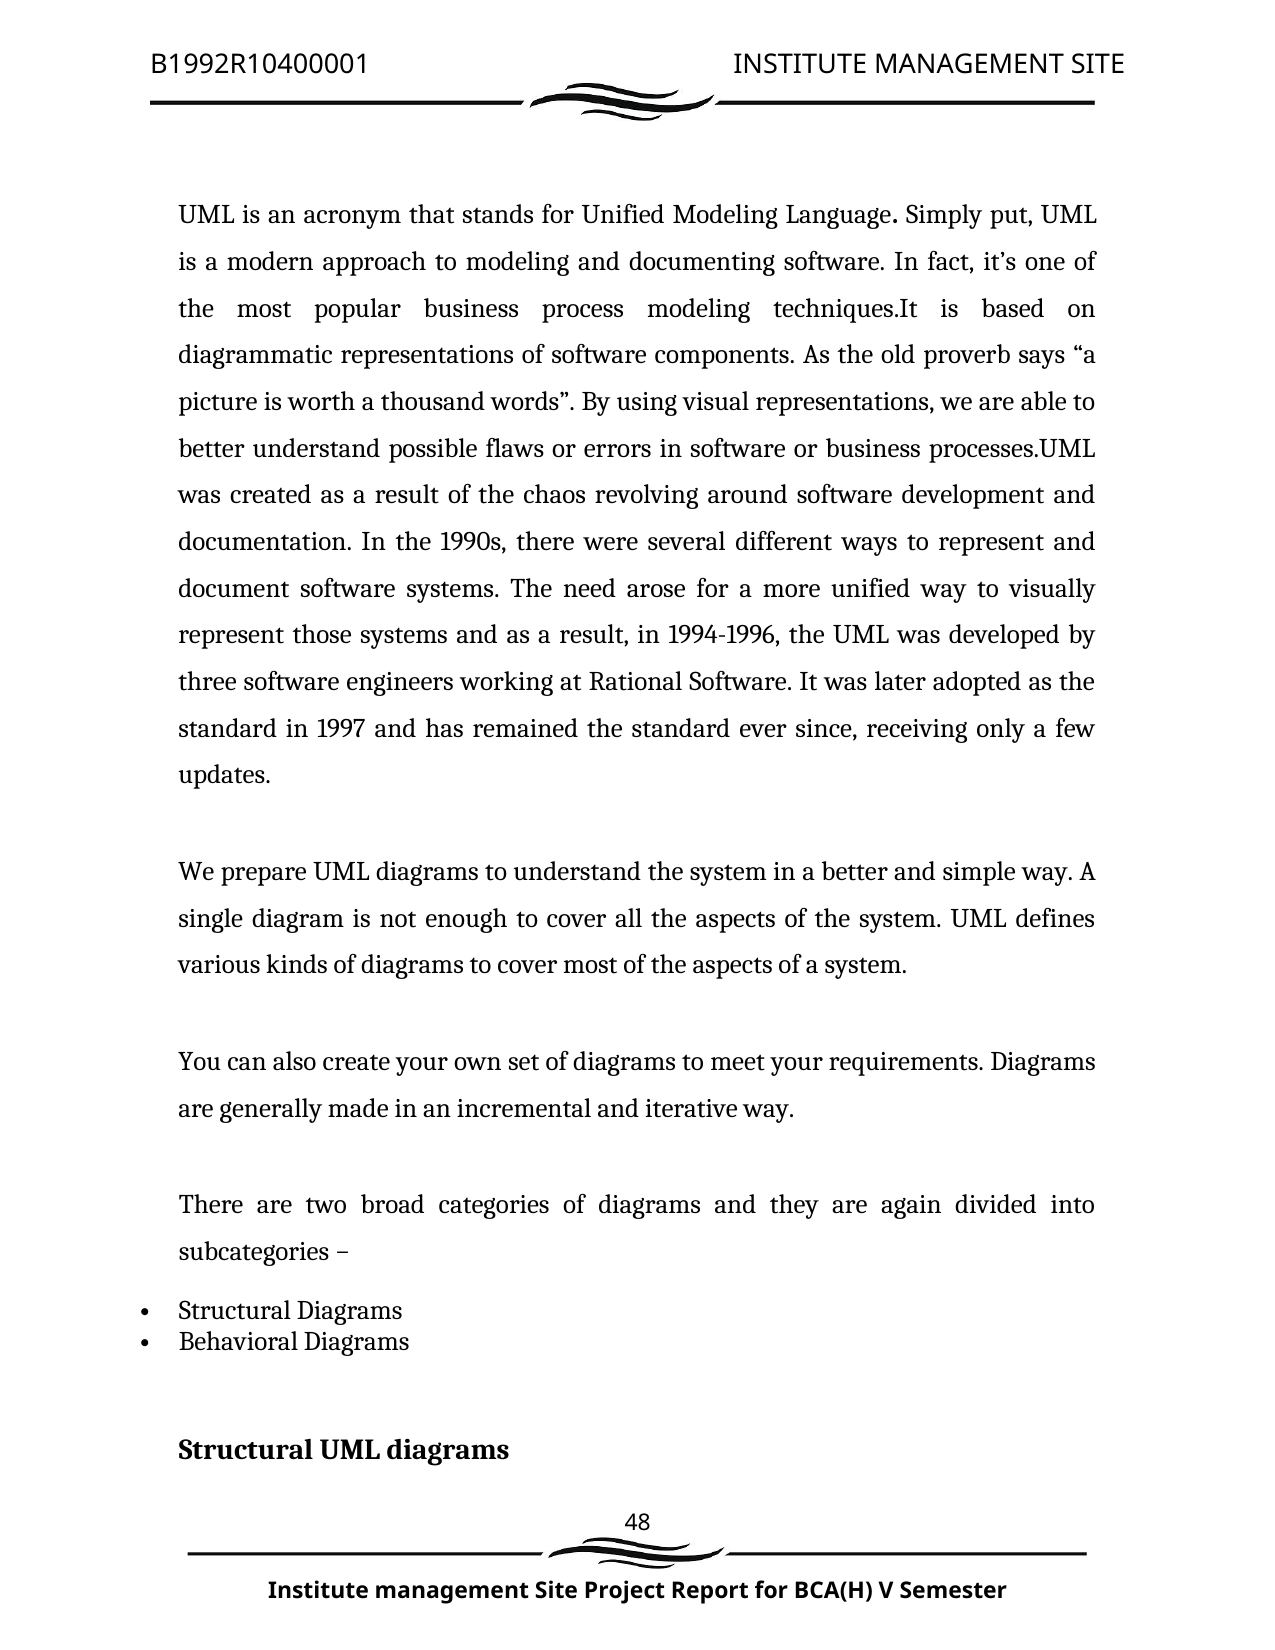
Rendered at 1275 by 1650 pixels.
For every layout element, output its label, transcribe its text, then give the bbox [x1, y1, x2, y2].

text Structural UML diagrams [178, 1433, 1096, 1466]
text We prepare UML diagrams to understand the system in a better and simple way. A single diagram is not enough to cover all the aspects of the system. UML defines various kinds of diagrams to cover most of the aspects of a system. [178, 856, 1097, 981]
picture [150, 81, 1096, 126]
list Structural Diagrams [141, 1295, 1096, 1326]
text You can also create your own set of diagrams to meet your requirements. Diagrams are generally made in an incremental and iterative way. [178, 1046, 1097, 1124]
list Behavioral Diagrams [141, 1326, 1096, 1357]
picture [187, 1536, 1088, 1573]
text There are two broad categories of diagrams and they are again divided into subcategories − [178, 1189, 1096, 1267]
text UML is an acronym that stands for Unified Modeling Language. Simply put, UML is a modern approach to modeling and documenting software. In fact, it’s one of the most popular business process modeling techniques.It is based on diagrammatic representations of software components. As the old proverb says “a picture is worth a thousand words”. By using visual representations, we are able to better understand possible flaws or errors in software or business processes.UML was created as a result of the chaos revolving around software development and documentation. In the 1990s, there were several different ways to represent and document software systems. The need arose for a more unified way to visually represent those systems and as a result, in 1994-1996, the UML was developed by three software engineers working at Rational Software. It was later adopted as the standard in 1997 and has remained the standard ever since, receiving only a few updates. [178, 199, 1097, 791]
